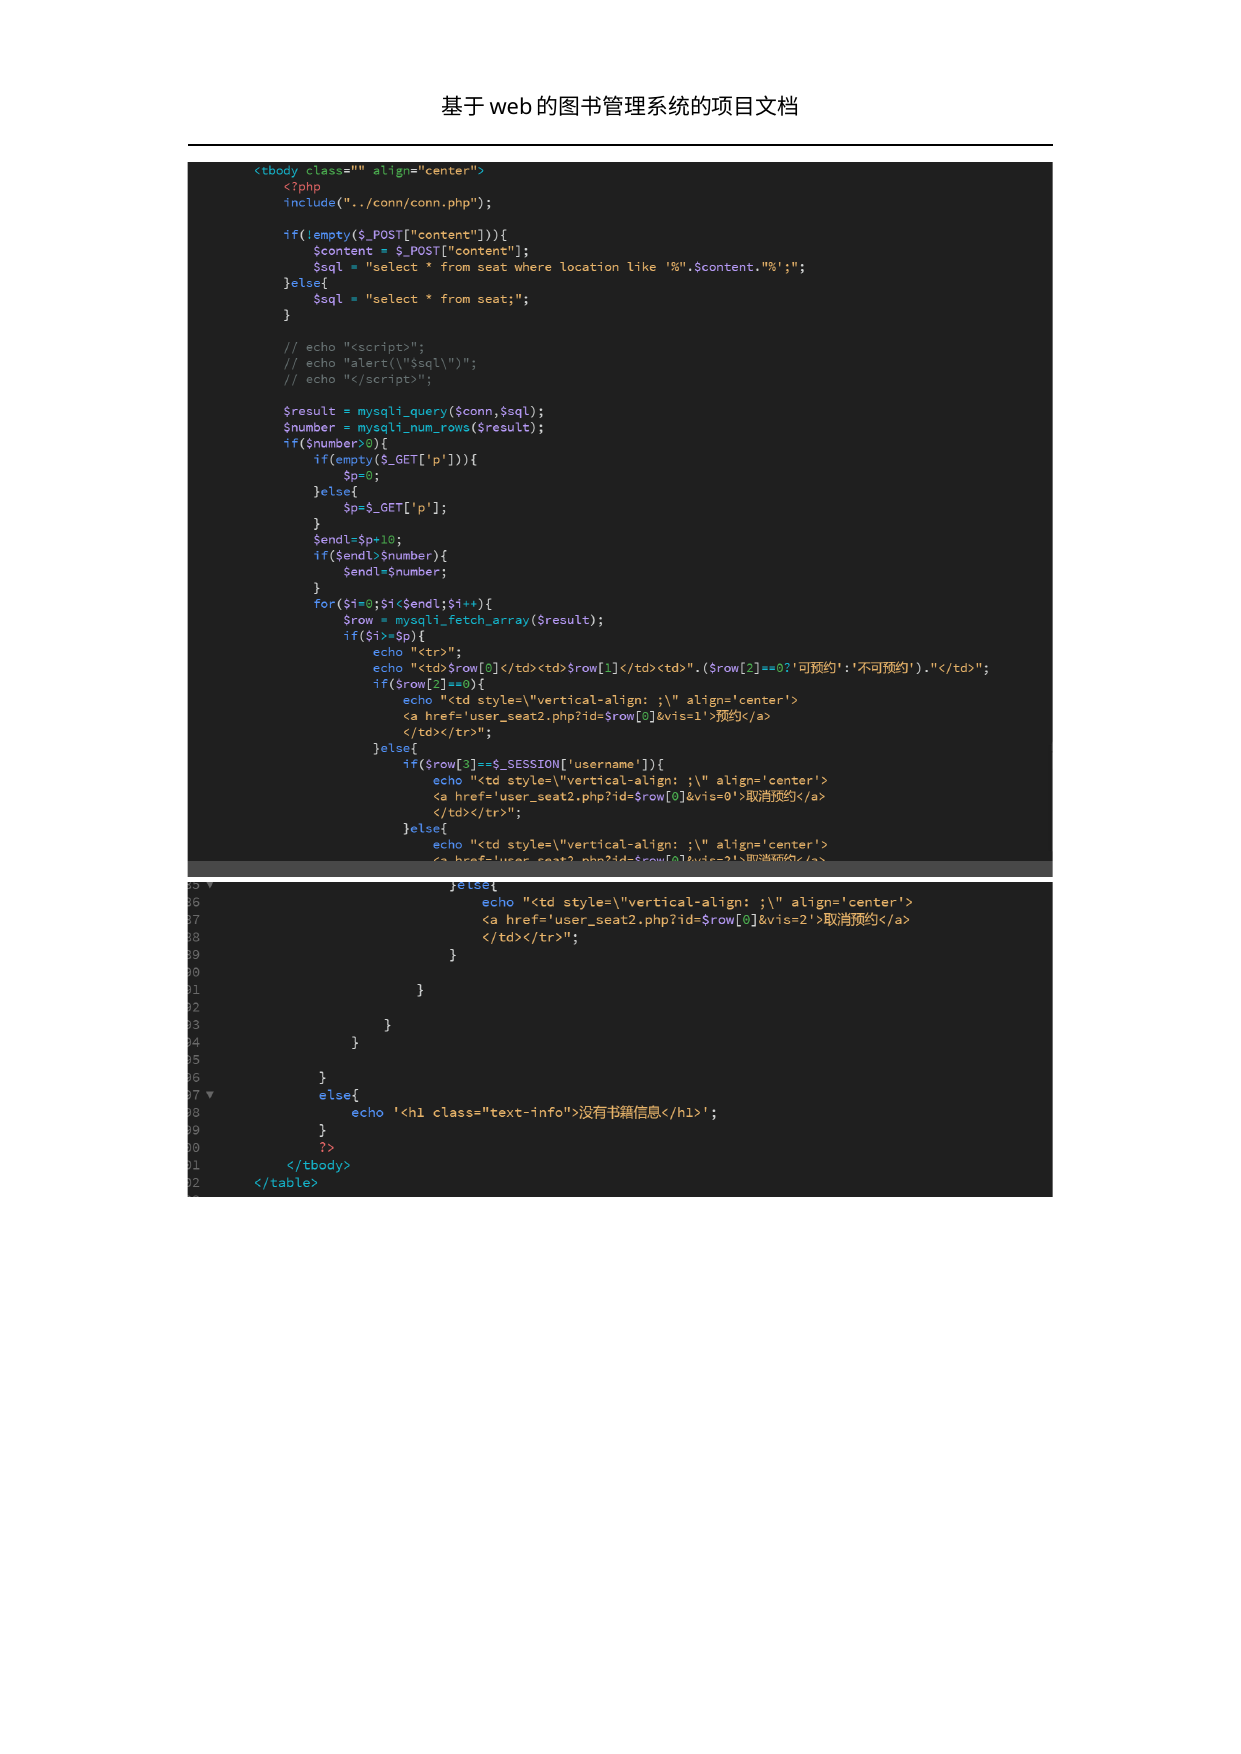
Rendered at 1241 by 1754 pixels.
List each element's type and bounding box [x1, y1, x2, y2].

picture [187, 882, 1053, 1197]
picture [187, 162, 1053, 877]
